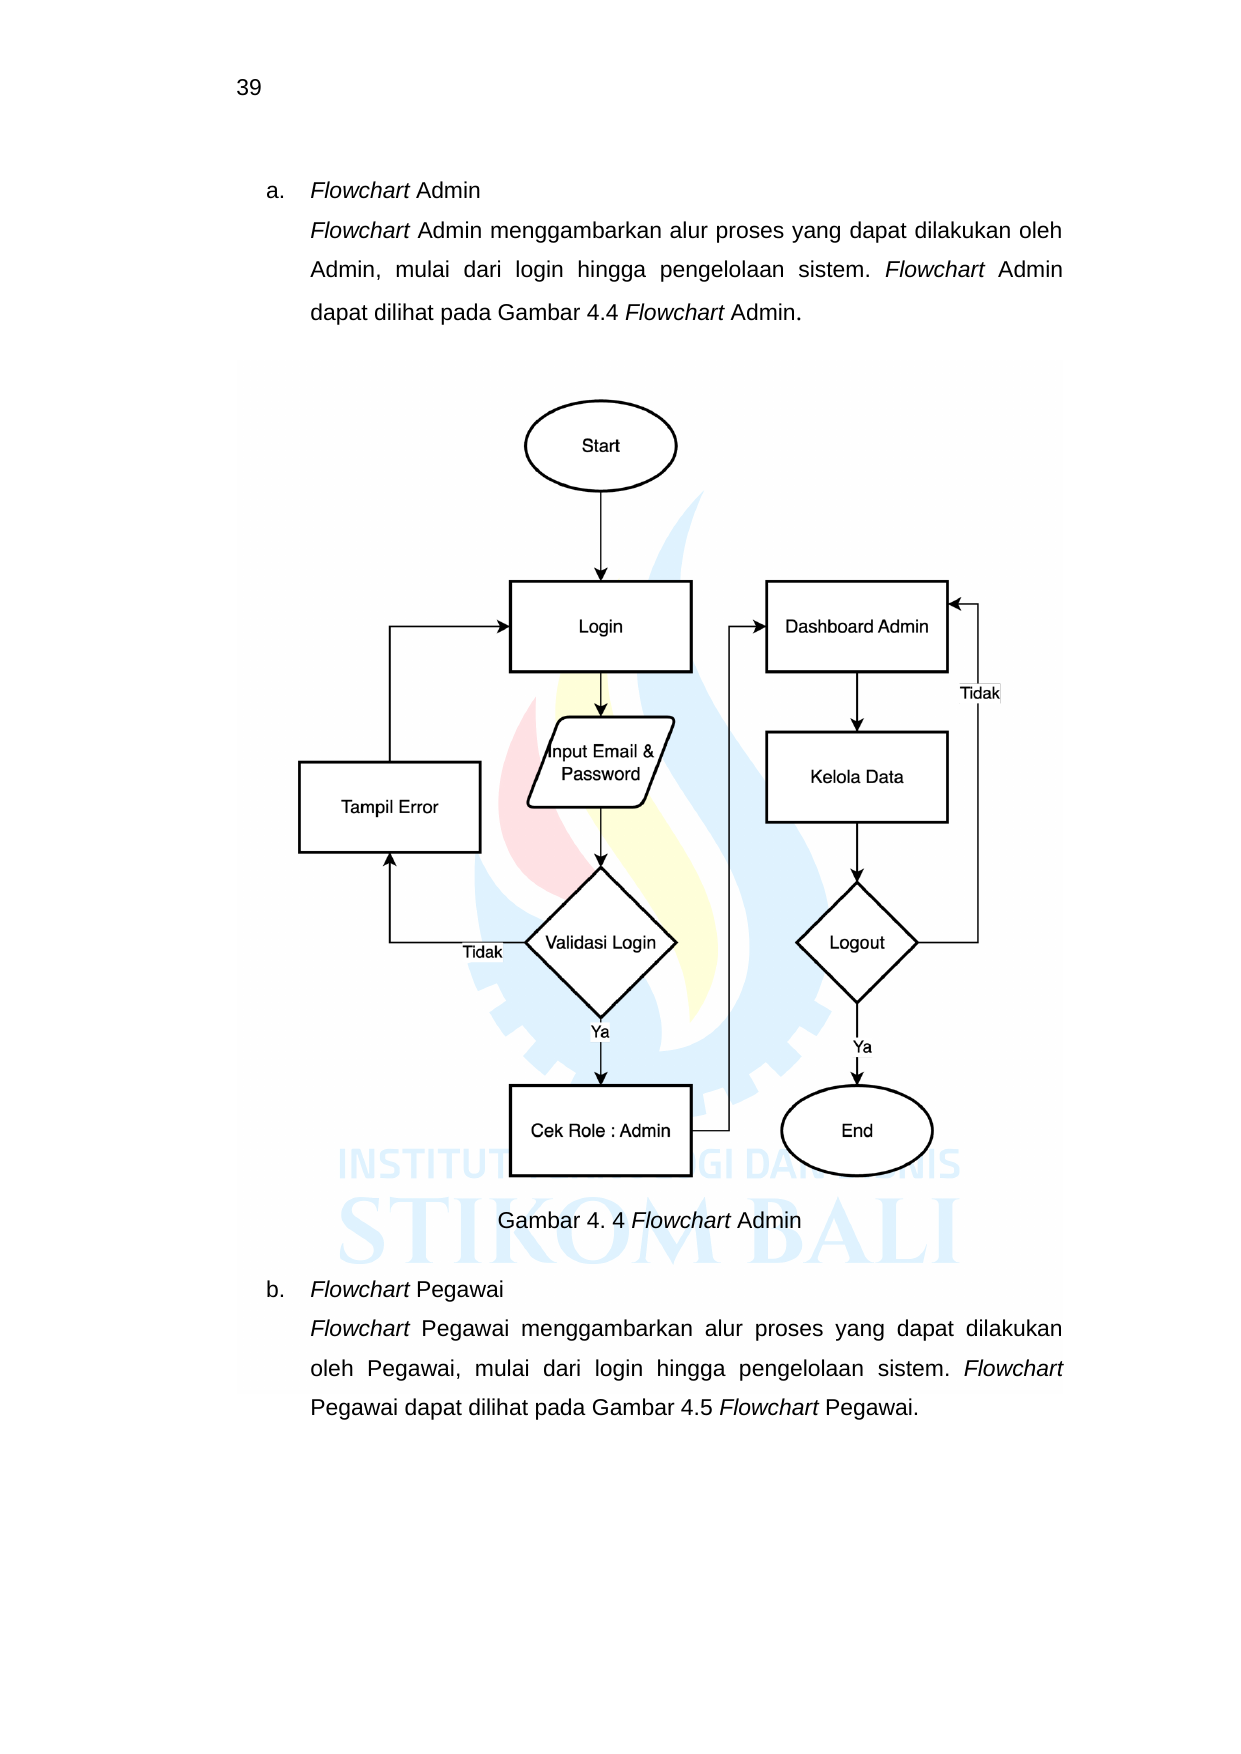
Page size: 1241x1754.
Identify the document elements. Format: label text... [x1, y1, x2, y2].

list Flowchart Admin [266, 177, 1063, 203]
list Flowchart Pegawai [266, 1276, 1063, 1302]
text Gambar 4. 4 Flowchart Admin [236, 1207, 1063, 1234]
picture [283, 383, 1016, 1193]
list Flowchart Pegawai menggambarkan alur proses yang dapat dilakukan oleh Pegawai, mulai dari login hingga pengelolaan sistem. Flowchart Pegawai dapat dilihat pada Gambar 4.5 Flowchart Pegawai. [310, 1315, 1063, 1420]
list Flowchart Admin menggambarkan alur proses yang dapat dilakukan oleh Admin, mulai dari login hingga pengelolaan sistem. Flowchart Admin dapat dilihat pada Gambar 4.4 Flowchart Admin. [310, 217, 1063, 326]
